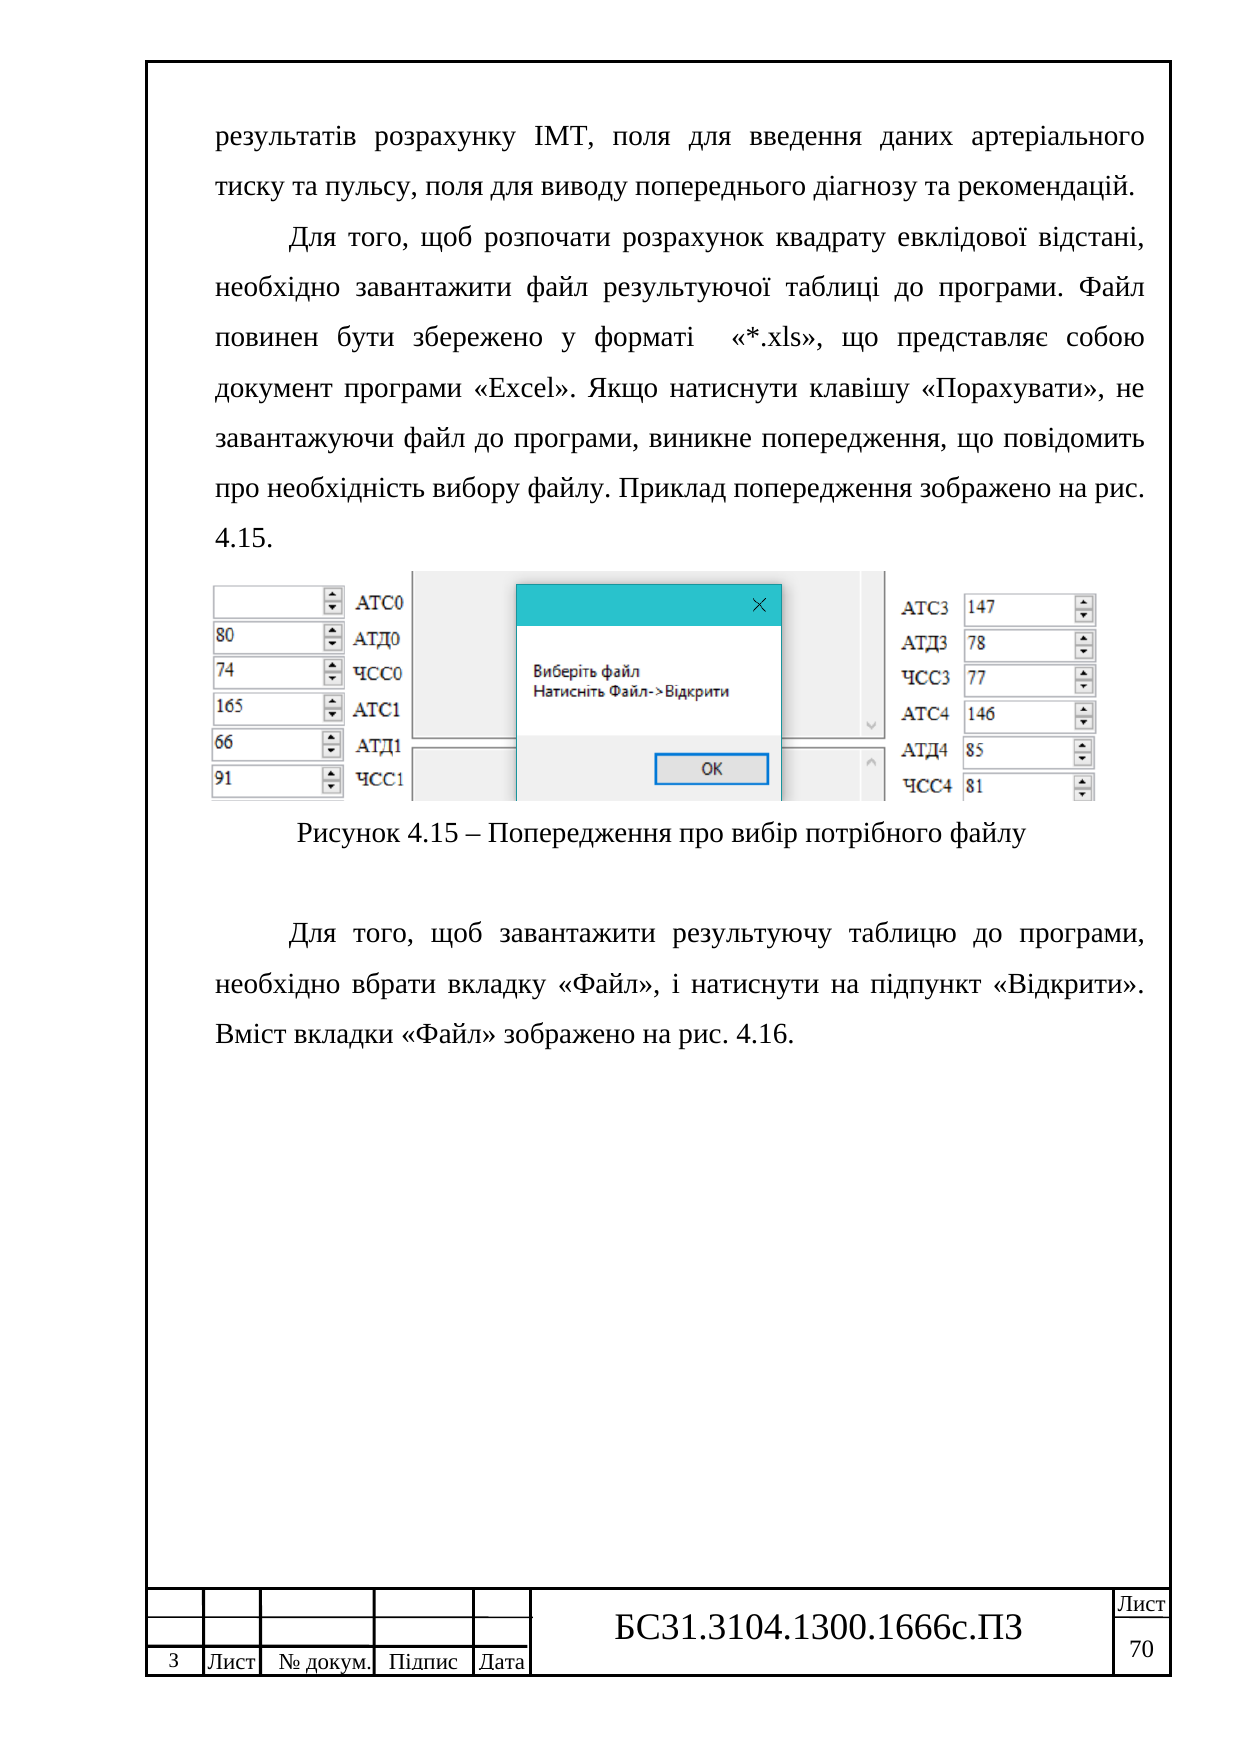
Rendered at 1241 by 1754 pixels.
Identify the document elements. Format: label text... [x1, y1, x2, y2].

text Для того, щоб розпочати розрахунок квадрату евклідової відстані, необхідно завантажити файл результуючої таблиці до програми. Файл повинен бути збережено у форматі «*.xls», що представляє собою документ програми «Excel». Якщо натиснути клавішу «Порахувати», не завантажуючи файл до програми, виникне попередження, що повідомить про необхідність вибору файлу. Приклад попередження зображено на рис. 4.15. [215, 219, 1146, 554]
text Для того, щоб завантажити результуючу таблицю до програми, необхідно вбрати вкладку «Файл», і натиснути на підпункт «Відкрити». Вміст вкладки «Файл» зображено на рис. 4.16. [215, 916, 1146, 1050]
text Рисунок 4.15 – Попередження про вибір потрібного файлу [177, 815, 1146, 848]
picture [208, 571, 1115, 801]
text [215, 118, 1146, 202]
